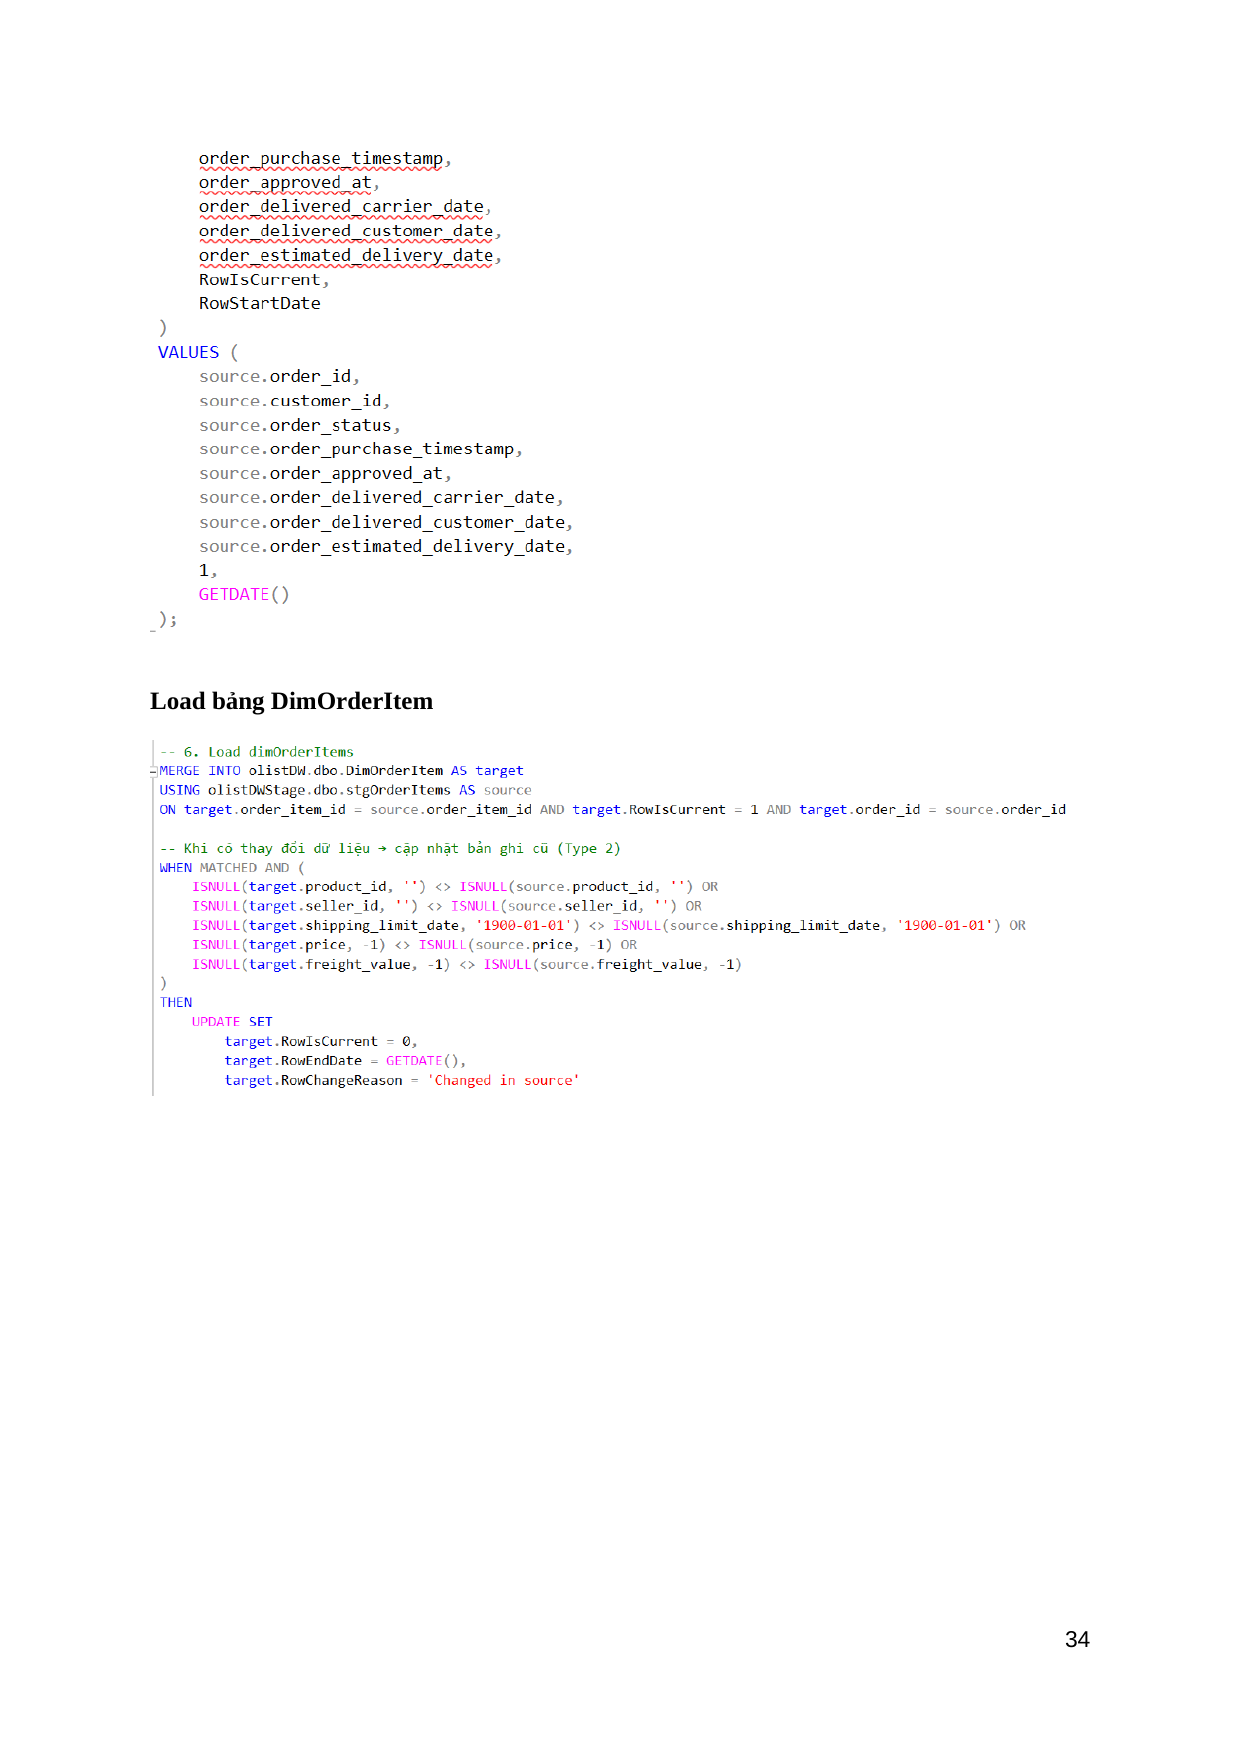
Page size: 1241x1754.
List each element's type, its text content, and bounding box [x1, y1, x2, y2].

picture [150, 150, 1091, 662]
text Load bảng DimOrderItem [150, 686, 1090, 715]
picture [150, 740, 1091, 1096]
